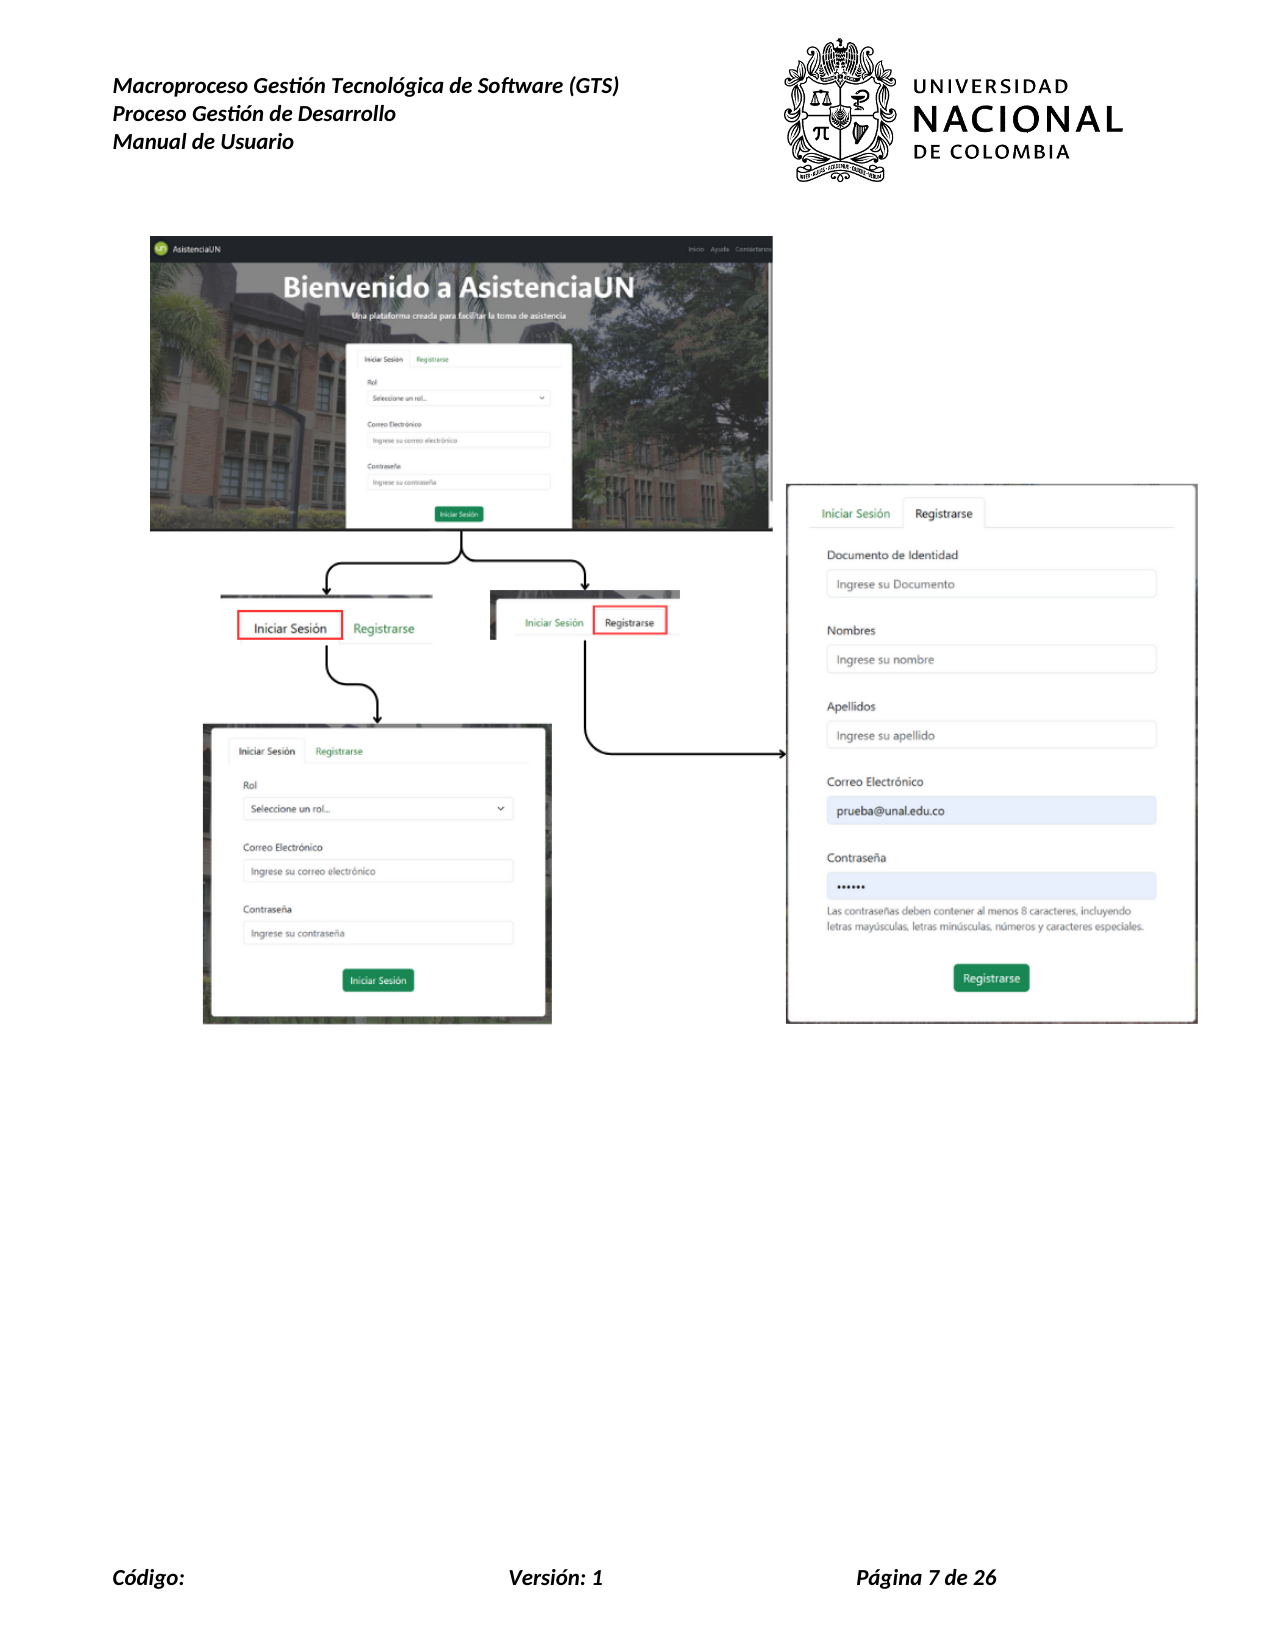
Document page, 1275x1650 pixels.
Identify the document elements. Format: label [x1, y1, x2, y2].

picture [150, 236, 1199, 1025]
picture [748, 2, 1158, 218]
